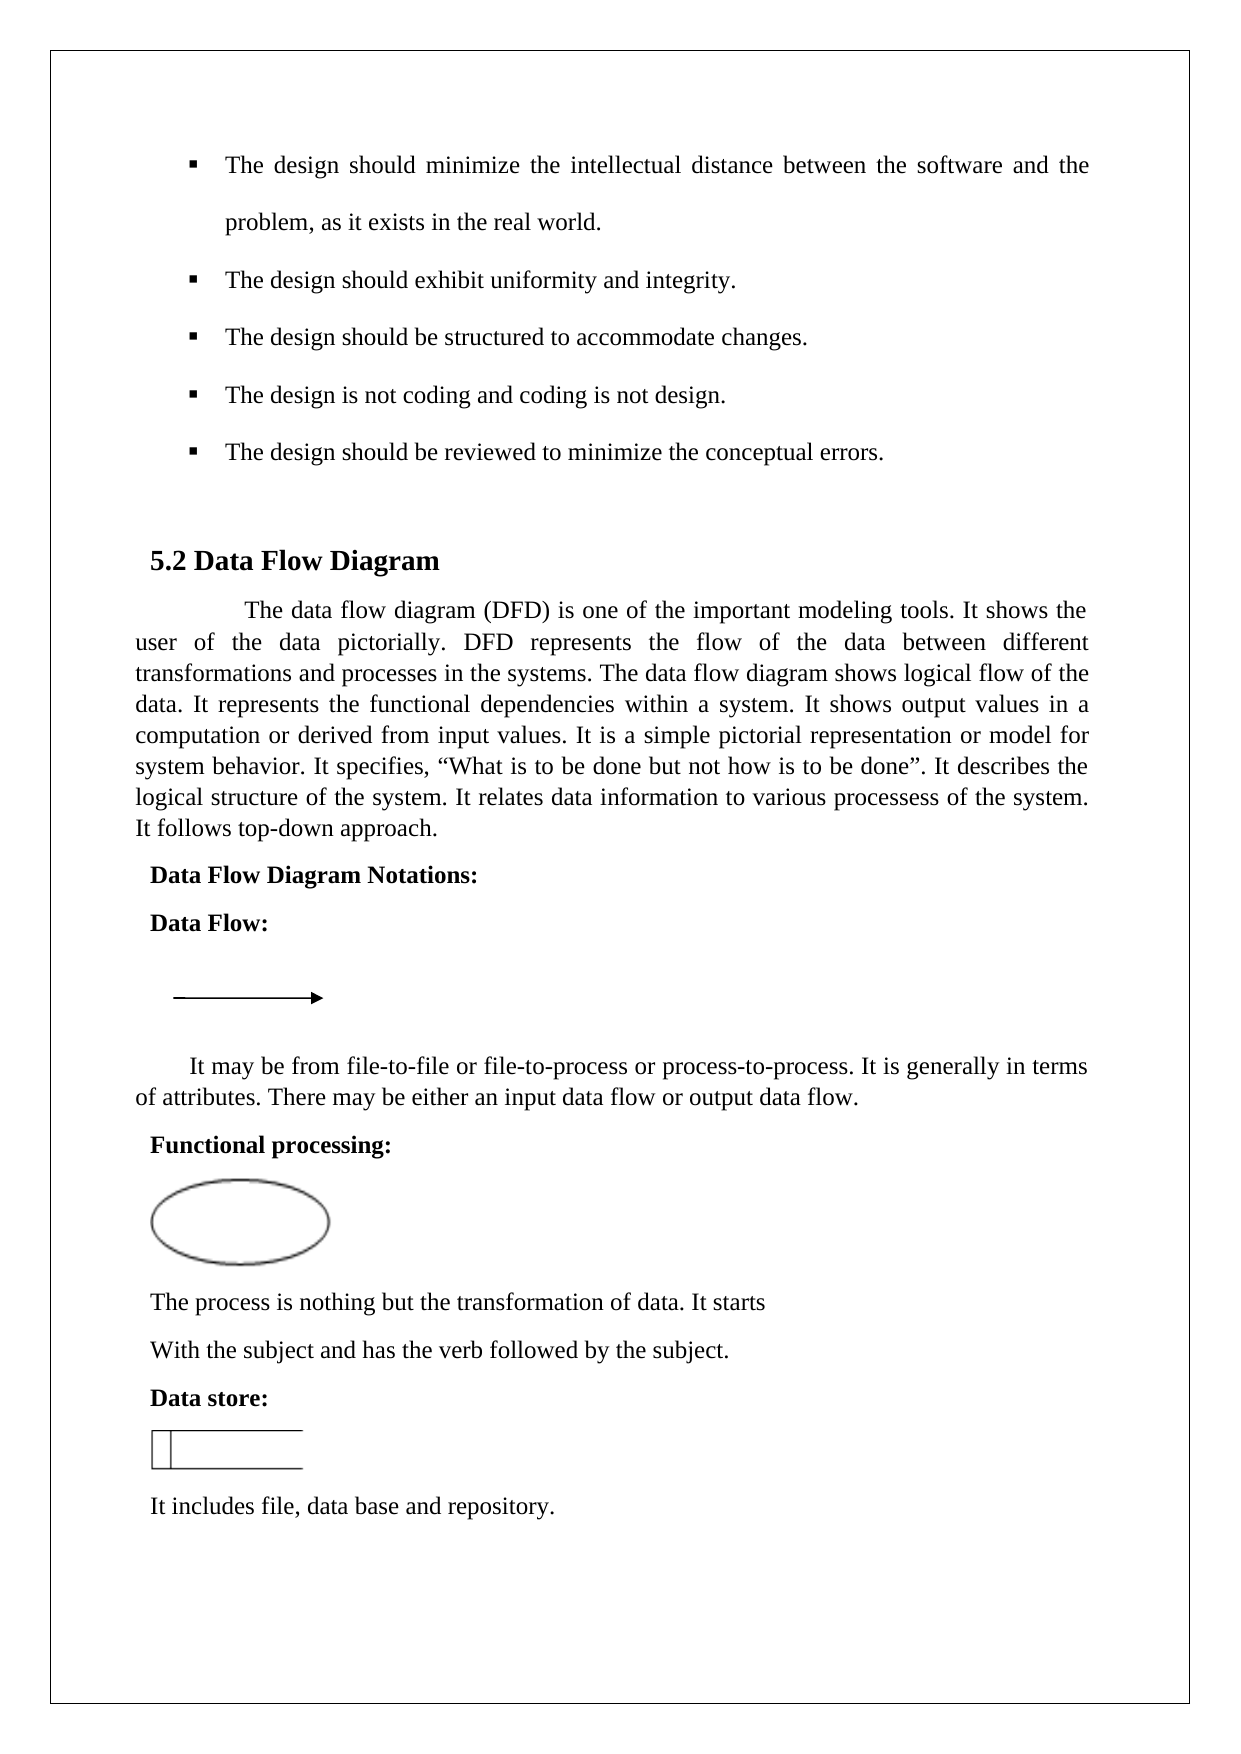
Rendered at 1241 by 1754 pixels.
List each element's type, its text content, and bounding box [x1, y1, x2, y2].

list The design should be reviewed to minimize the conceptual errors. [187, 437, 1090, 466]
picture [150, 1430, 305, 1473]
picture [150, 1177, 333, 1269]
text Functional processing: [150, 1130, 1090, 1159]
list The design should minimize the intellectual distance between the software and the problem, as it exists in the real world. [187, 150, 1090, 236]
text It may be from file-to-file or file-to-process or process-to-process. It is generally in terms of attributes. There may be either an input data flow or output data flow. [135, 1051, 1090, 1111]
text With the subject and has the verb followed by the subject. [150, 1335, 1090, 1364]
text 5.2 Data Flow Diagram [150, 543, 1090, 576]
text Data Flow Diagram Notations: [150, 861, 1090, 889]
text It includes file, data base and repository. [150, 1491, 1090, 1520]
list The design is not coding and coding is not design. [187, 380, 1090, 409]
list The design should exhibit uniformity and integrity. [187, 265, 1090, 294]
text Data store: [150, 1383, 1090, 1411]
text The process is nothing but the transformation of data. It starts [150, 1287, 1090, 1316]
text The data flow diagram (DFD) is one of the important modeling tools. It shows the user of the data pictorially. DFD represents the flow of the data between different transformations and processes in the systems. The data flow diagram shows logical flow of the data. It represents the functional dependencies within a system. It shows output values in a computation or derived from input values. It is a simple pictorial representation or model for system behavior. It specifies, “What is to be done but not how is to be done”. It describes the logical structure of the system. It relates data information to various processess of the system. It follows top-down approach. [135, 596, 1090, 842]
text Data Flow: [150, 908, 1090, 937]
list The design should be structured to accommodate changes. [187, 322, 1090, 351]
